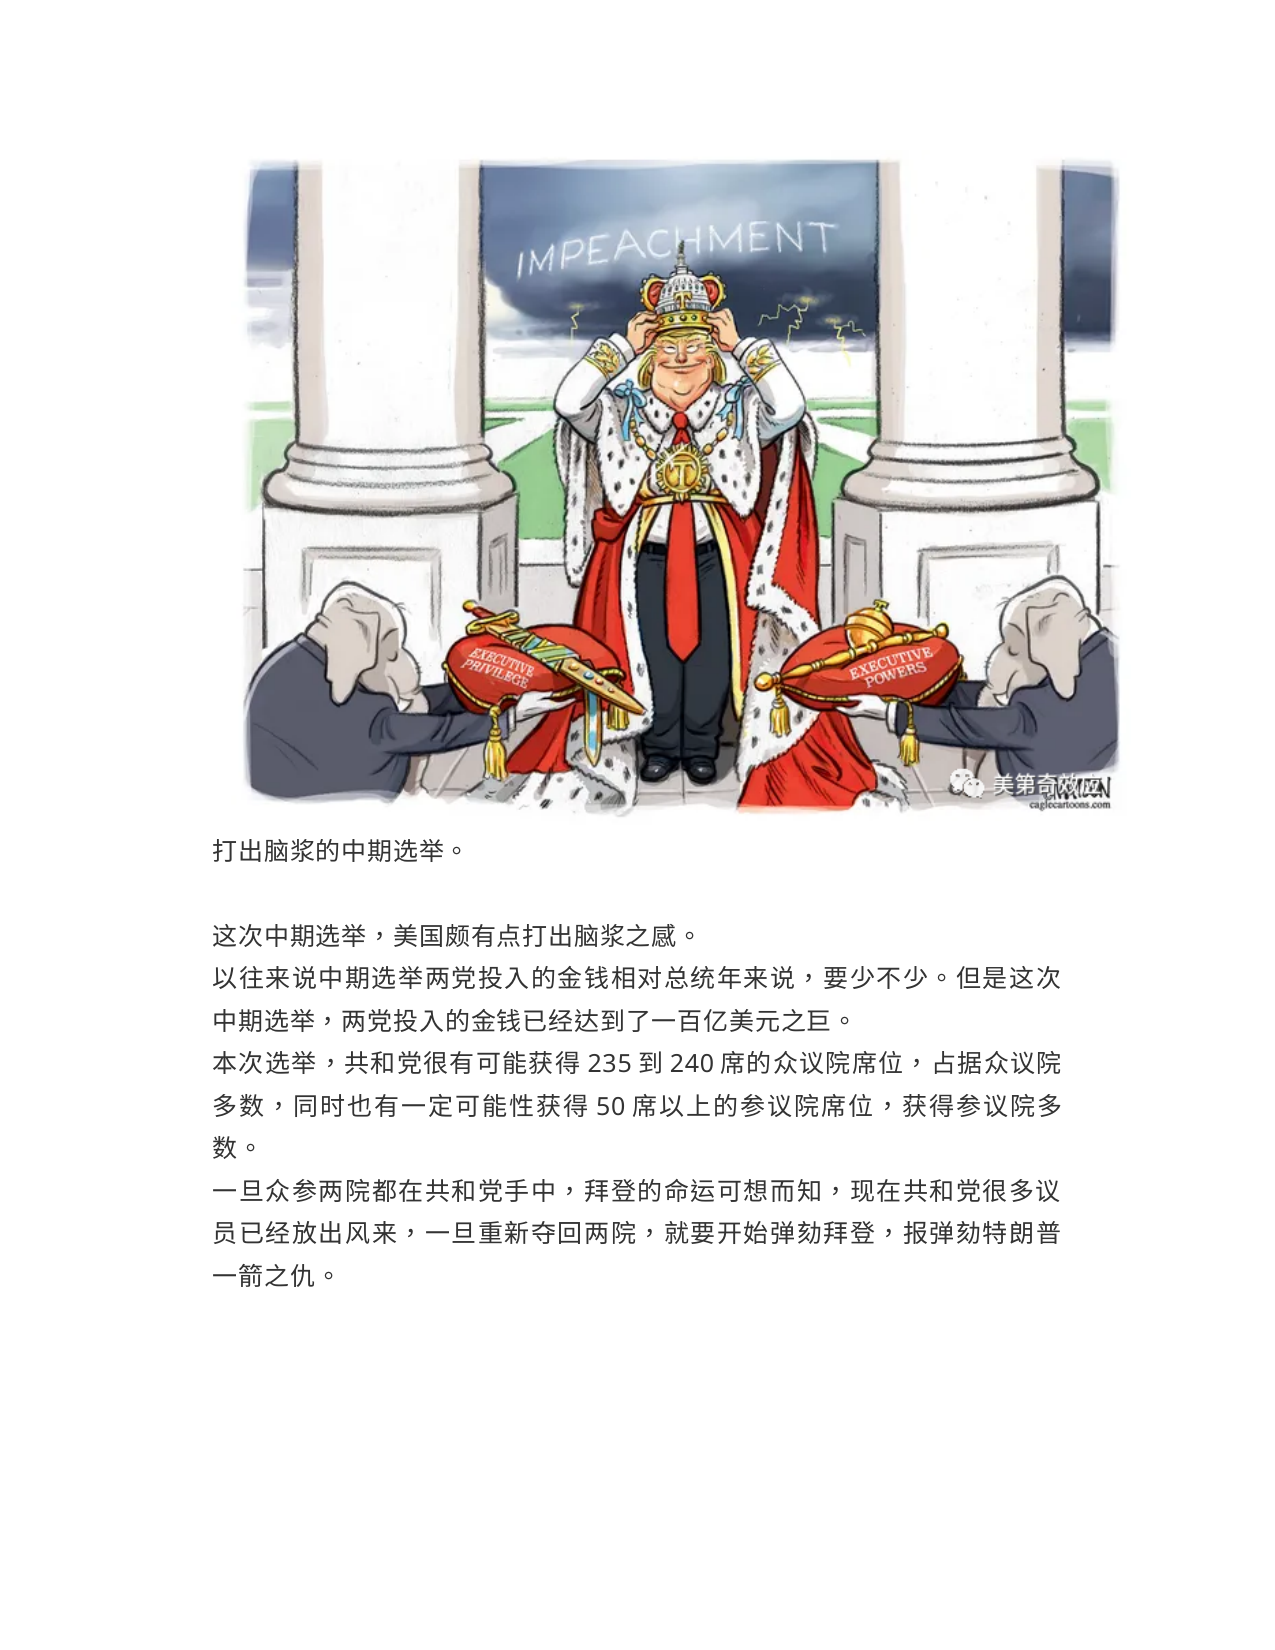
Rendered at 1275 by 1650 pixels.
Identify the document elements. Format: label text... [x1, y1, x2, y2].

text 一旦众参两院都在共和党手中，拜登的命运可想而知，现在共和党很多议员已经放出风来，一旦重新夺回两院，就要开始弹劾拜登，报弹劾特朗普一箭之仇。 [212, 1165, 1062, 1292]
text 本次选举，共和党很有可能获得235到240席的众议院席位，占据众议院多数，同时也有一定可能性获得50席以上的参议院席位，获得参议院多数。 [212, 1037, 1062, 1165]
picture [231, 150, 1132, 825]
text 这次中期选举，美国颇有点打出脑浆之感。 [212, 910, 1062, 952]
text 打出脑浆的中期选举。 [212, 825, 1062, 867]
text 以往来说中期选举两党投入的金钱相对总统年来说，要少不少。但是这次中期选举，两党投入的金钱已经达到了一百亿美元之巨。 [212, 952, 1062, 1037]
